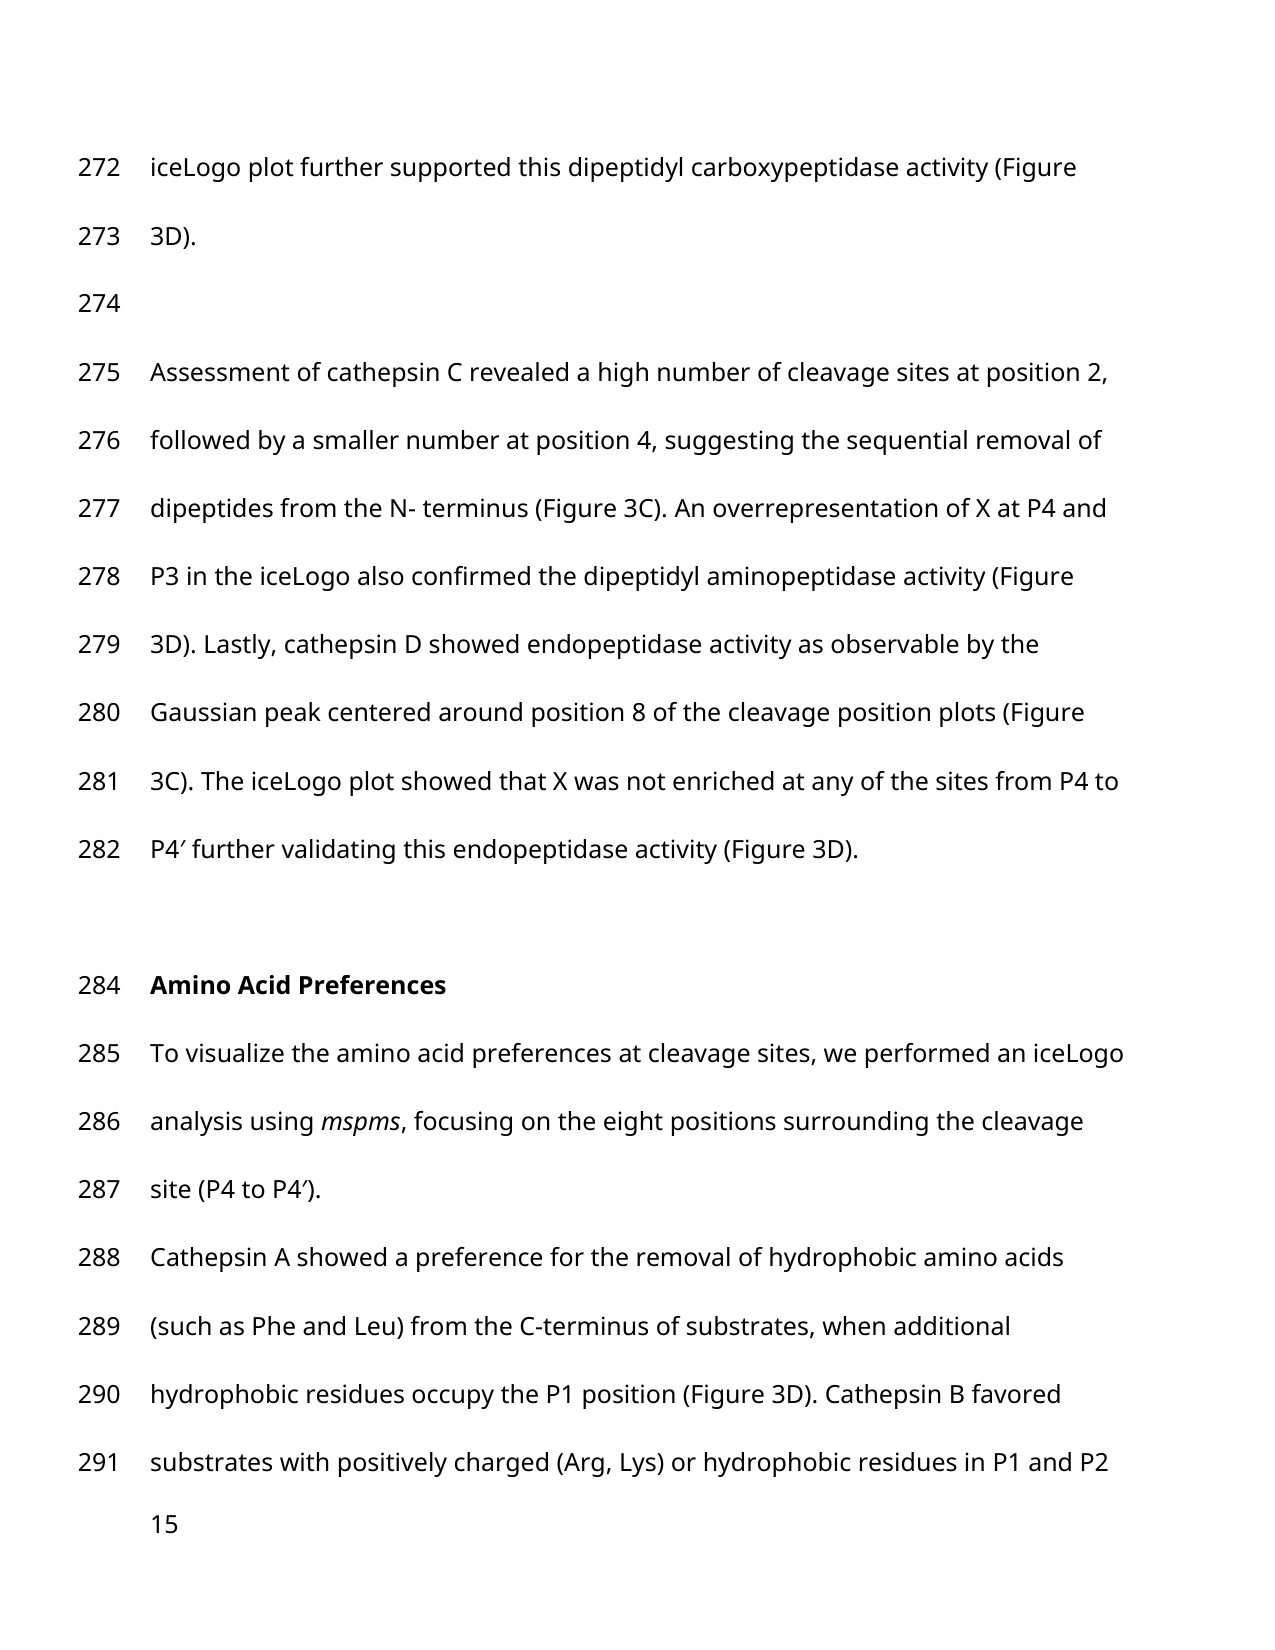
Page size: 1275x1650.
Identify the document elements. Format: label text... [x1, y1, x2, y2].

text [150, 1240, 1125, 1478]
text Amino Acid Preferences [150, 967, 1125, 1002]
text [150, 150, 1125, 252]
text Assessment of cathepsin C revealed a high number of cleavage sites at position 2, followed by a smaller number at position 4, suggesting the sequential removal of dipeptides from the N- terminus (Figure 3C). An overrepresentation of X at P4 and P3 in the iceLogo also confirmed the dipeptidyl aminopeptidase activity (Figure 3D). Lastly, cathepsin D showed endopeptidase activity as observable by the Gaussian peak centered around position 8 of the cleavage position plots (Figure 3C). The iceLogo plot showed that X was not enriched at any of the sites from P4 to P4′ further validating this endopeptidase activity (Figure 3D). [150, 354, 1125, 933]
text To visualize the amino acid preferences at cleavage sites, we performed an iceLogo analysis using mspms, focusing on the eight positions surrounding the cleavage site (P4 to P4′). [150, 1036, 1125, 1206]
